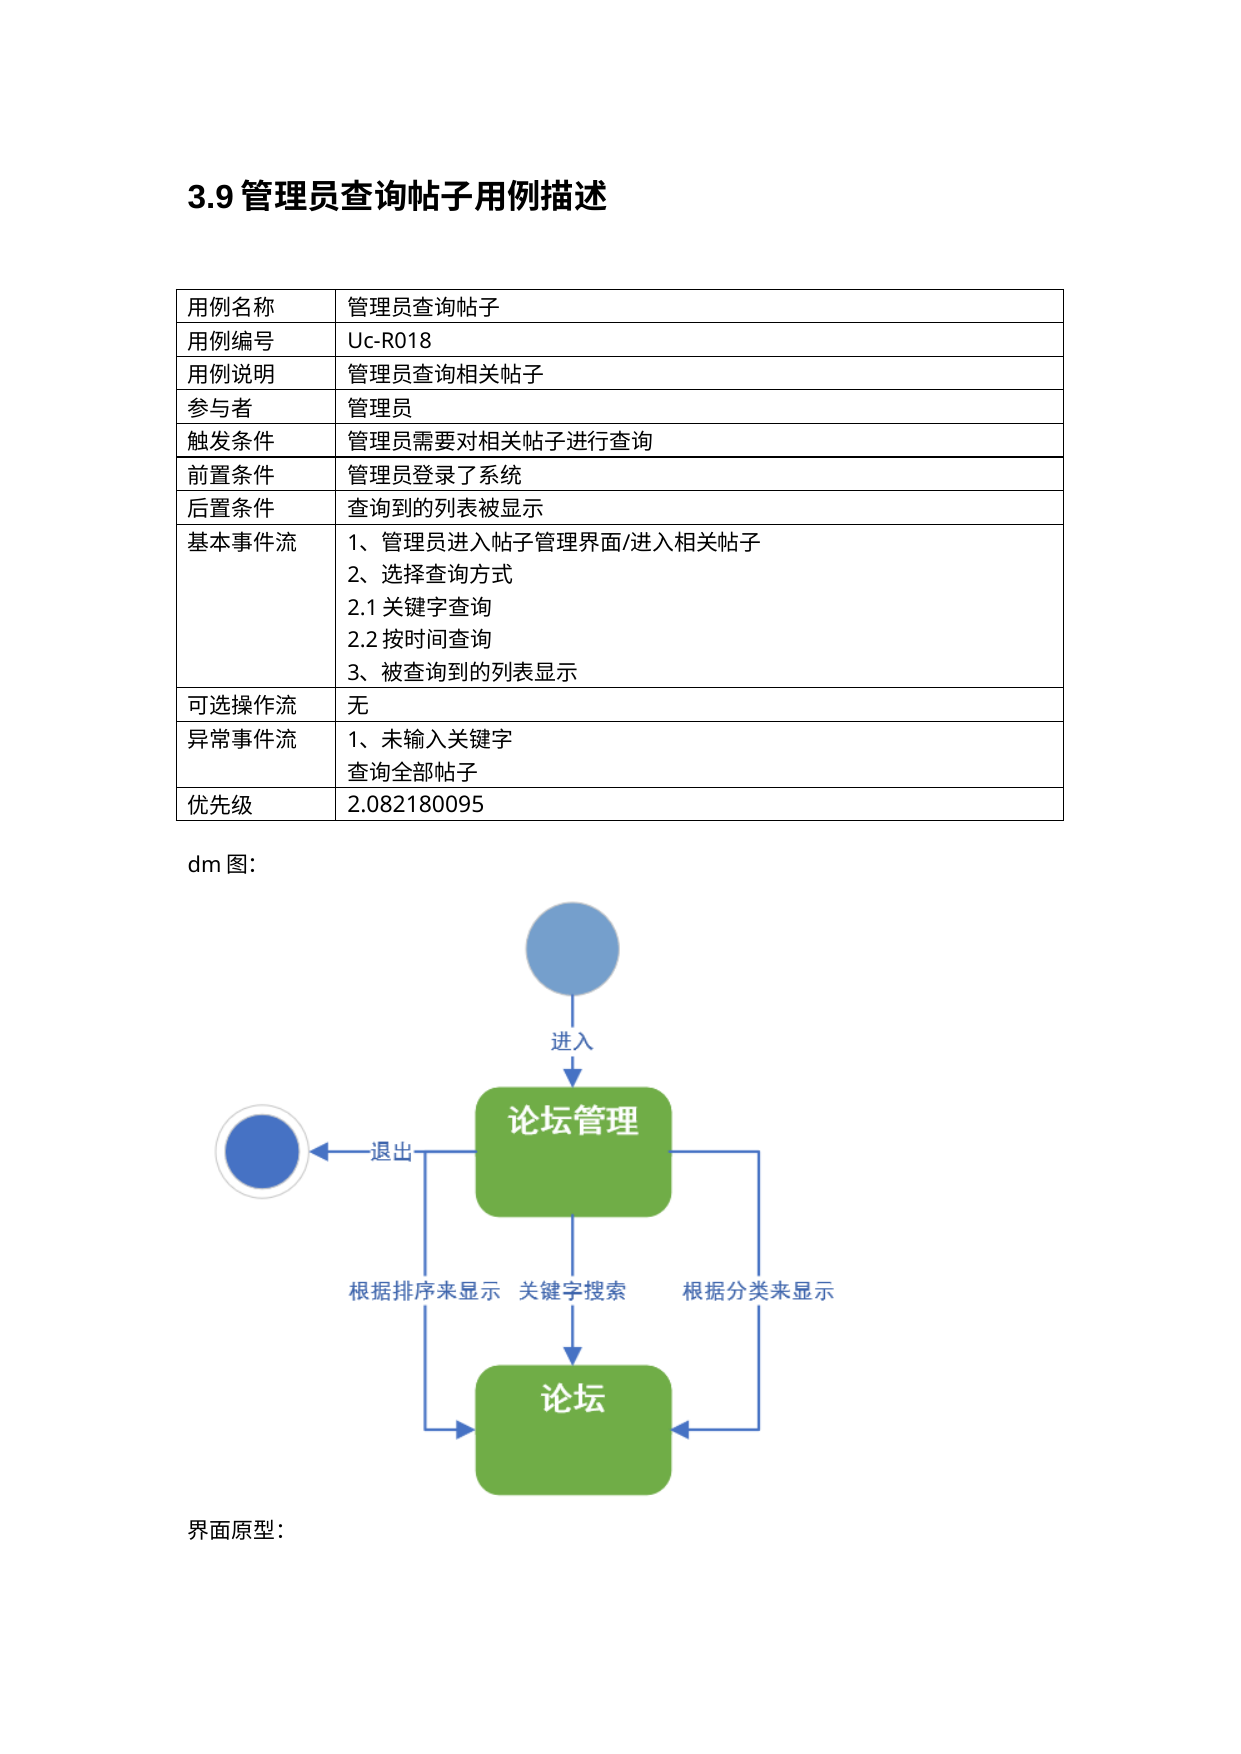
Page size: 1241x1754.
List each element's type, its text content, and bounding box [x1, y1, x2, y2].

table_cell 管理员 [336, 390, 1063, 423]
table_cell 1、管理员进入帖子管理界面/进入相关帖子 2、选择查询方式 2.1关键字查询 2.2按时间查询 3、被查询到的列表显示 [336, 525, 1063, 687]
table_cell 触发条件 [177, 424, 335, 456]
table_header 管理员查询帖子 [336, 290, 1063, 322]
table_cell 后置条件 [177, 491, 335, 523]
subtitle dm图： [187, 846, 1053, 879]
table_cell 管理员查询相关帖子 [336, 357, 1063, 389]
table_cell Uc-R018 [336, 323, 1063, 356]
table_cell 无 [336, 688, 1063, 721]
subtitle 3.9管理员查询帖子用例描述 [187, 162, 1053, 227]
table_header 用例名称 [177, 290, 335, 322]
table_cell 优先级 [177, 788, 335, 820]
table_cell 基本事件流 [177, 525, 335, 687]
table_cell 2.082180095 [336, 788, 1063, 820]
table_cell 管理员登录了系统 [336, 458, 1063, 490]
table_cell 管理员需要对相关帖子进行查询 [336, 424, 1063, 456]
text 界面原型： [187, 1513, 1053, 1546]
table_cell 1、未输入关键字 查询全部帖子 [336, 722, 1063, 787]
table_cell 查询到的列表被显示 [336, 491, 1063, 523]
table_cell 可选操作流 [177, 688, 335, 721]
table_cell 前置条件 [177, 458, 335, 490]
table_cell 用例编号 [177, 323, 335, 356]
table_cell 参与者 [177, 390, 335, 423]
picture [187, 895, 839, 1510]
table_cell 用例说明 [177, 357, 335, 389]
table_cell 异常事件流 [177, 722, 335, 787]
